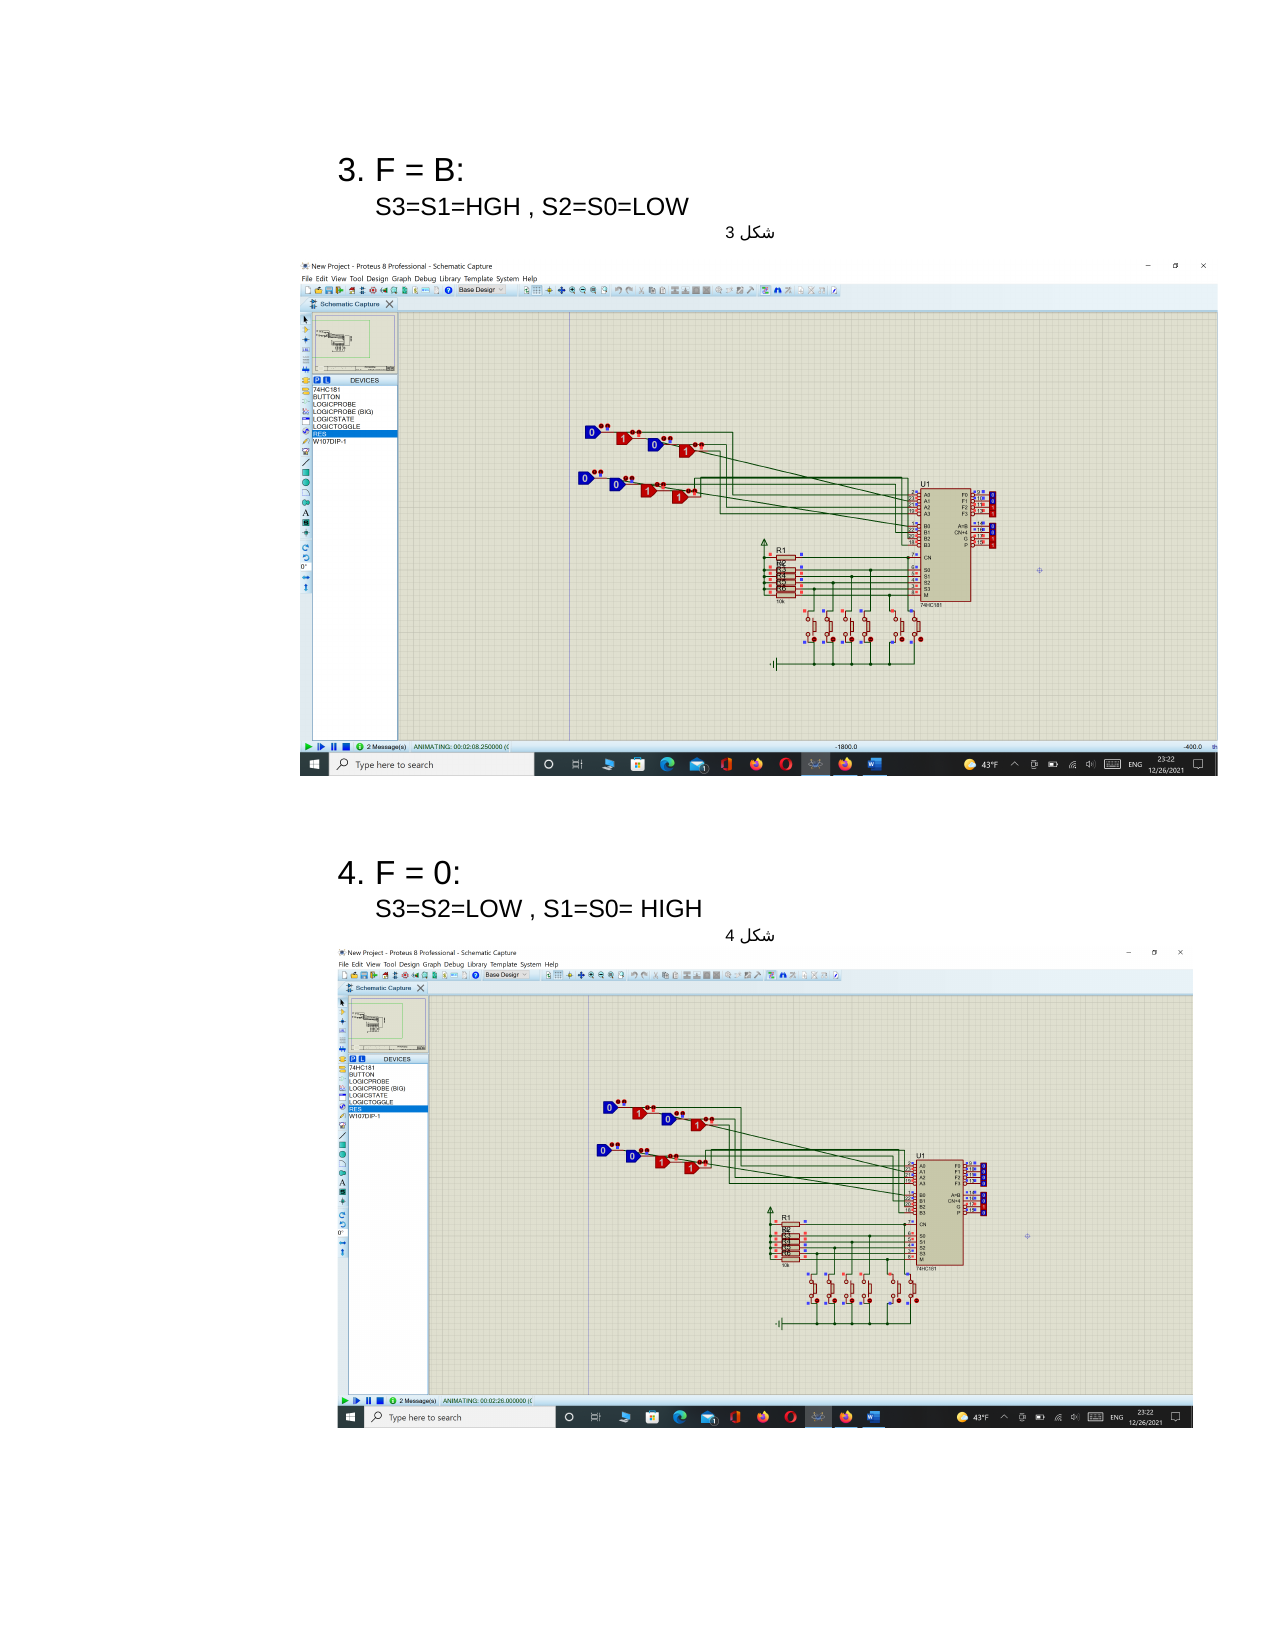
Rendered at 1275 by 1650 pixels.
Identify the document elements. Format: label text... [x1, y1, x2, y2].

picture [337, 946, 1193, 1428]
picture [300, 259, 1218, 776]
list S3=S2=LOW , S1=S0= HIGH [375, 894, 1125, 923]
list شکل 4 [375, 926, 1125, 945]
list شکل 3 [375, 222, 1125, 242]
list F = 0: [337, 853, 1125, 891]
list S3=S1=HGH , S2=S0=LOW [375, 191, 1125, 220]
list F = B: [337, 150, 1125, 188]
